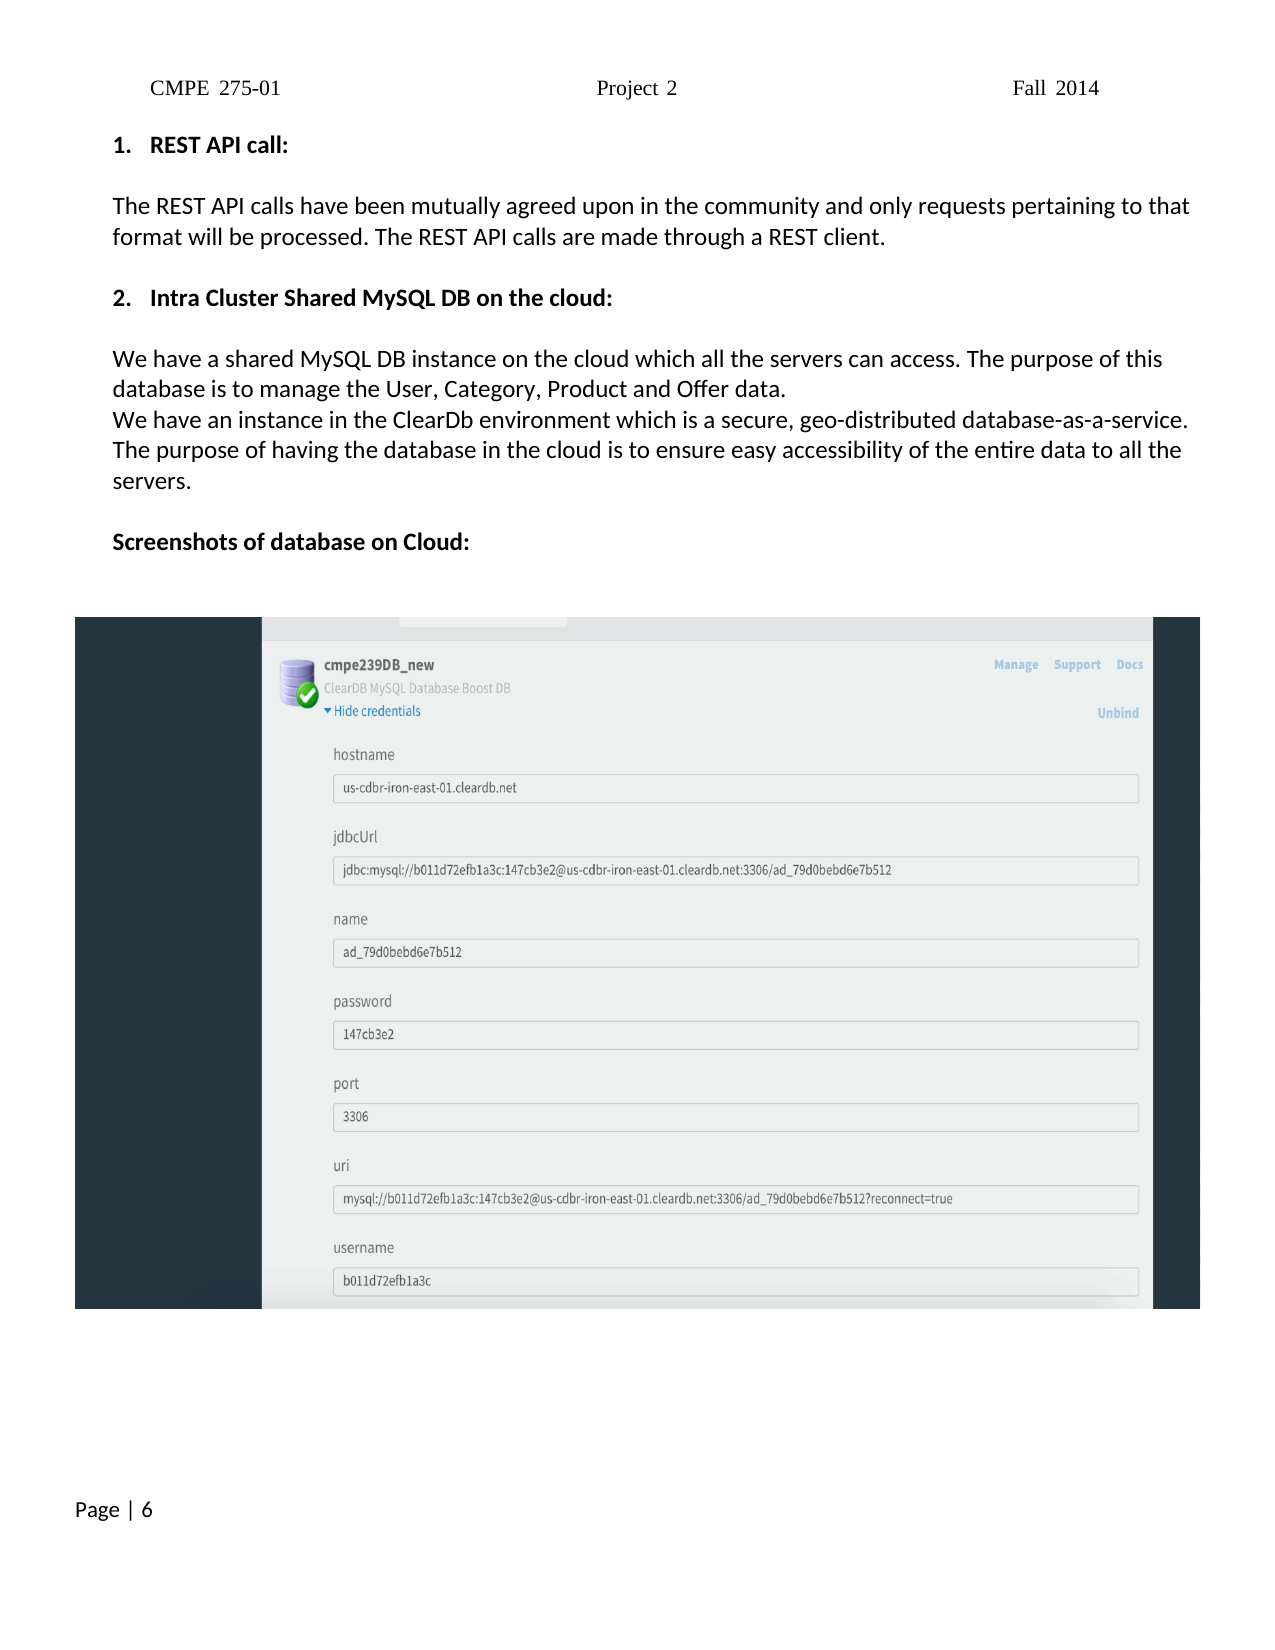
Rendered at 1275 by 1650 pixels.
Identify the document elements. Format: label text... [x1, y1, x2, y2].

text Screenshots of database on Cloud: [112, 526, 1200, 557]
list REST API call: [112, 129, 1200, 160]
text The REST API calls have been mutually agreed upon in the community and only requests pertaining to that format will be processed. The REST API calls are made through a REST client. [112, 190, 1200, 251]
text We have a shared MySQL DB instance on the cloud which all the servers can access. The purpose of this database is to manage the User, Category, Product and Offer data. [112, 343, 1200, 404]
text We have an instance in the ClearDb environment which is a secure, geo-distributed database-as-a-service. The purpose of having the database in the cloud is to ensure easy accessibility of the entire data to all the servers. [112, 404, 1200, 496]
list Intra Cluster Shared MySQL DB on the cloud: [112, 282, 1200, 312]
picture [75, 617, 1200, 1309]
